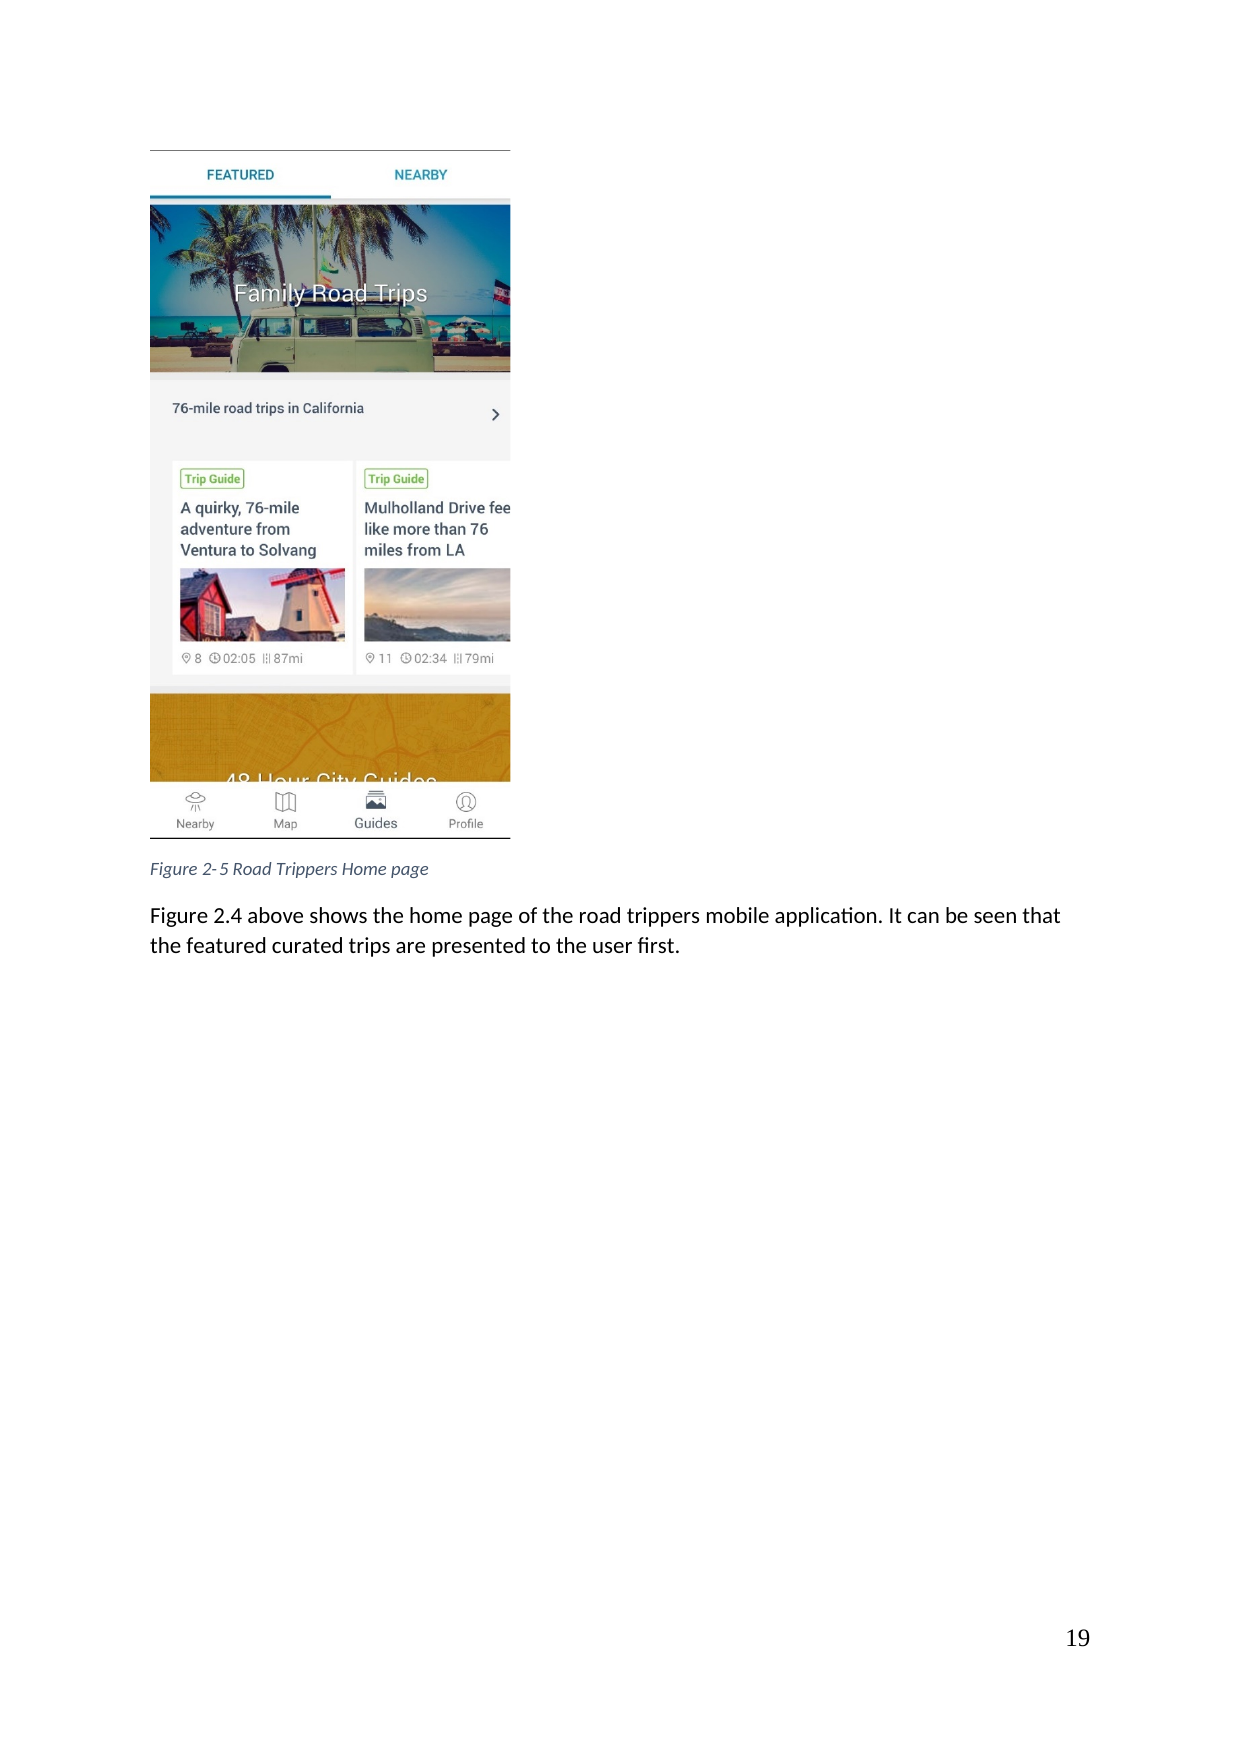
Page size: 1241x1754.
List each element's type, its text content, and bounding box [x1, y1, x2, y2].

text Figure 2.4 above shows the home page of the road trippers mobile application. It can be seen that the featured curated trips are presented to the user first. [150, 901, 1090, 959]
picture [150, 150, 511, 839]
